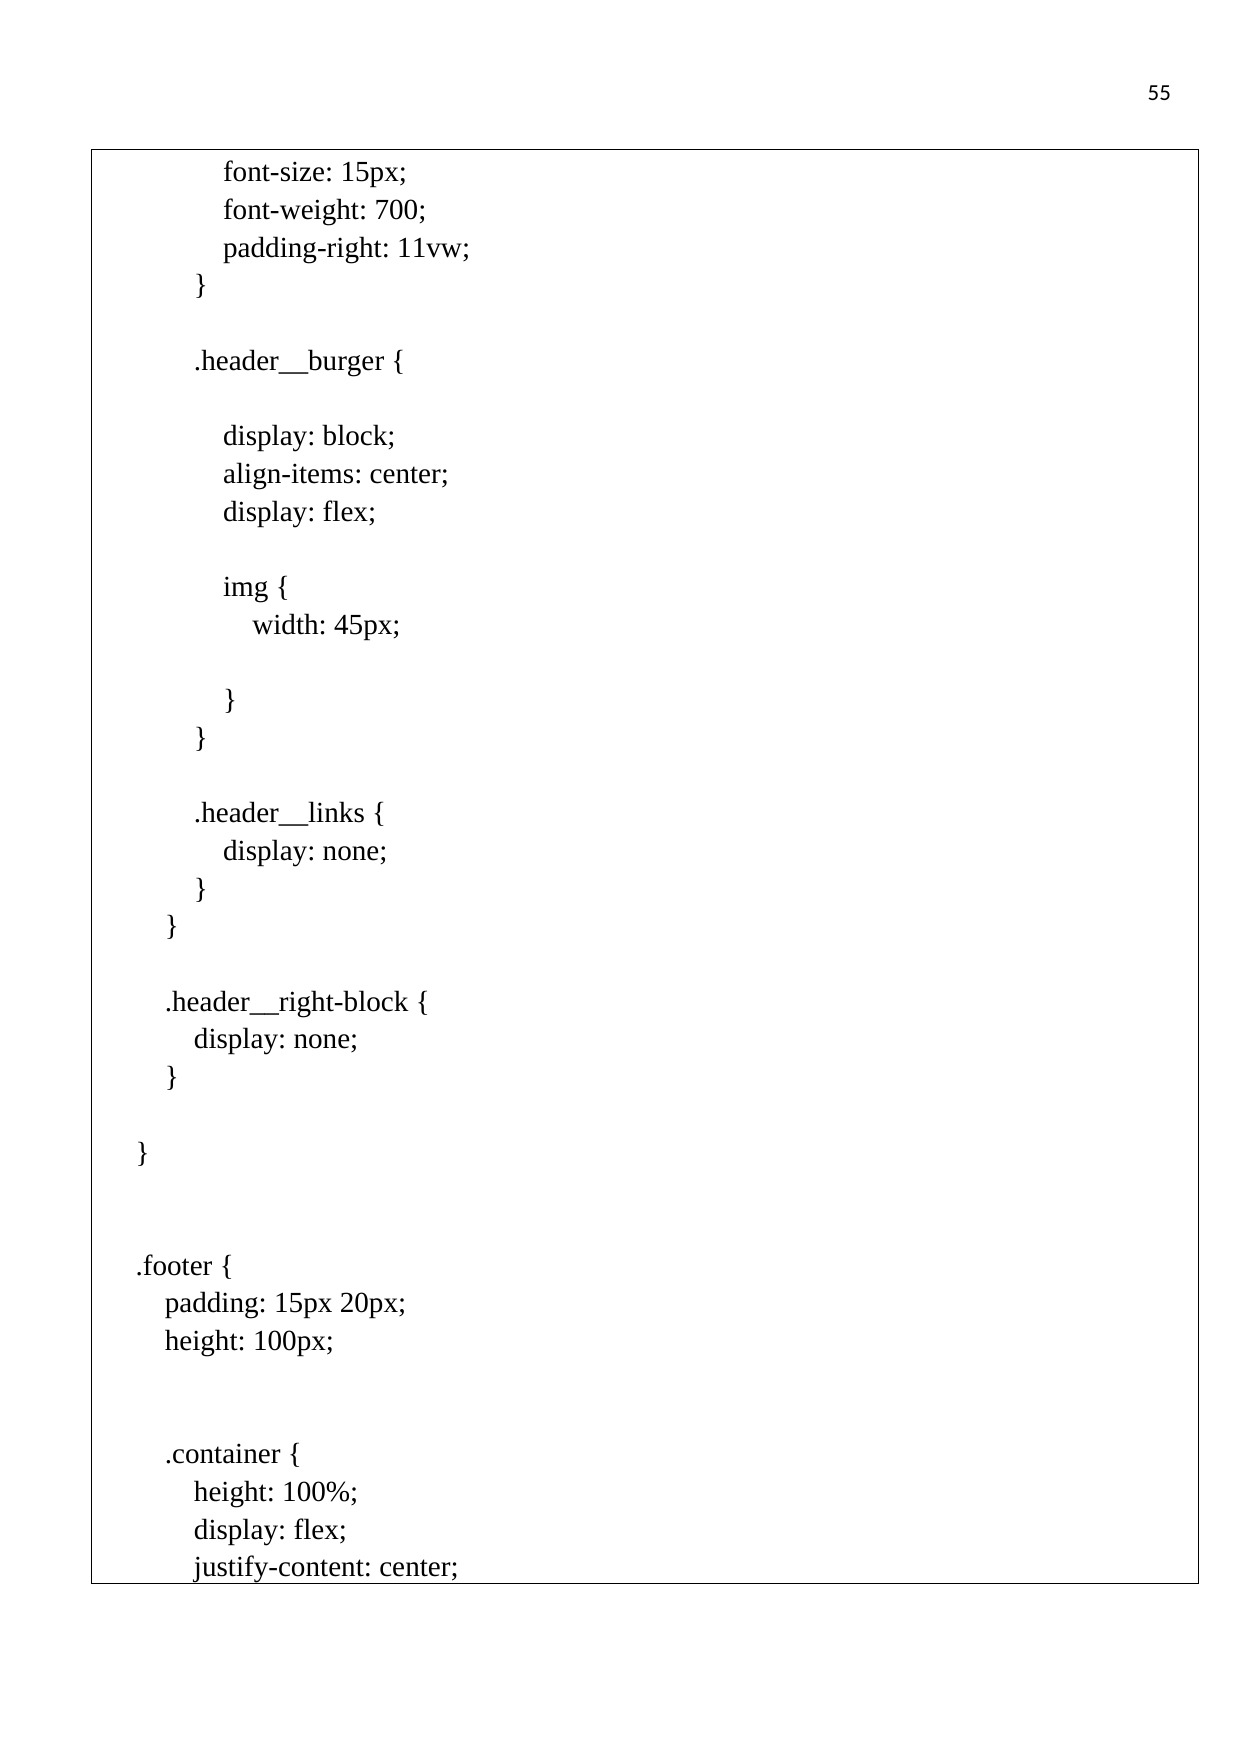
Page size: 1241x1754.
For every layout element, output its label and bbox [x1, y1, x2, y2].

table_header [92, 150, 1198, 1583]
